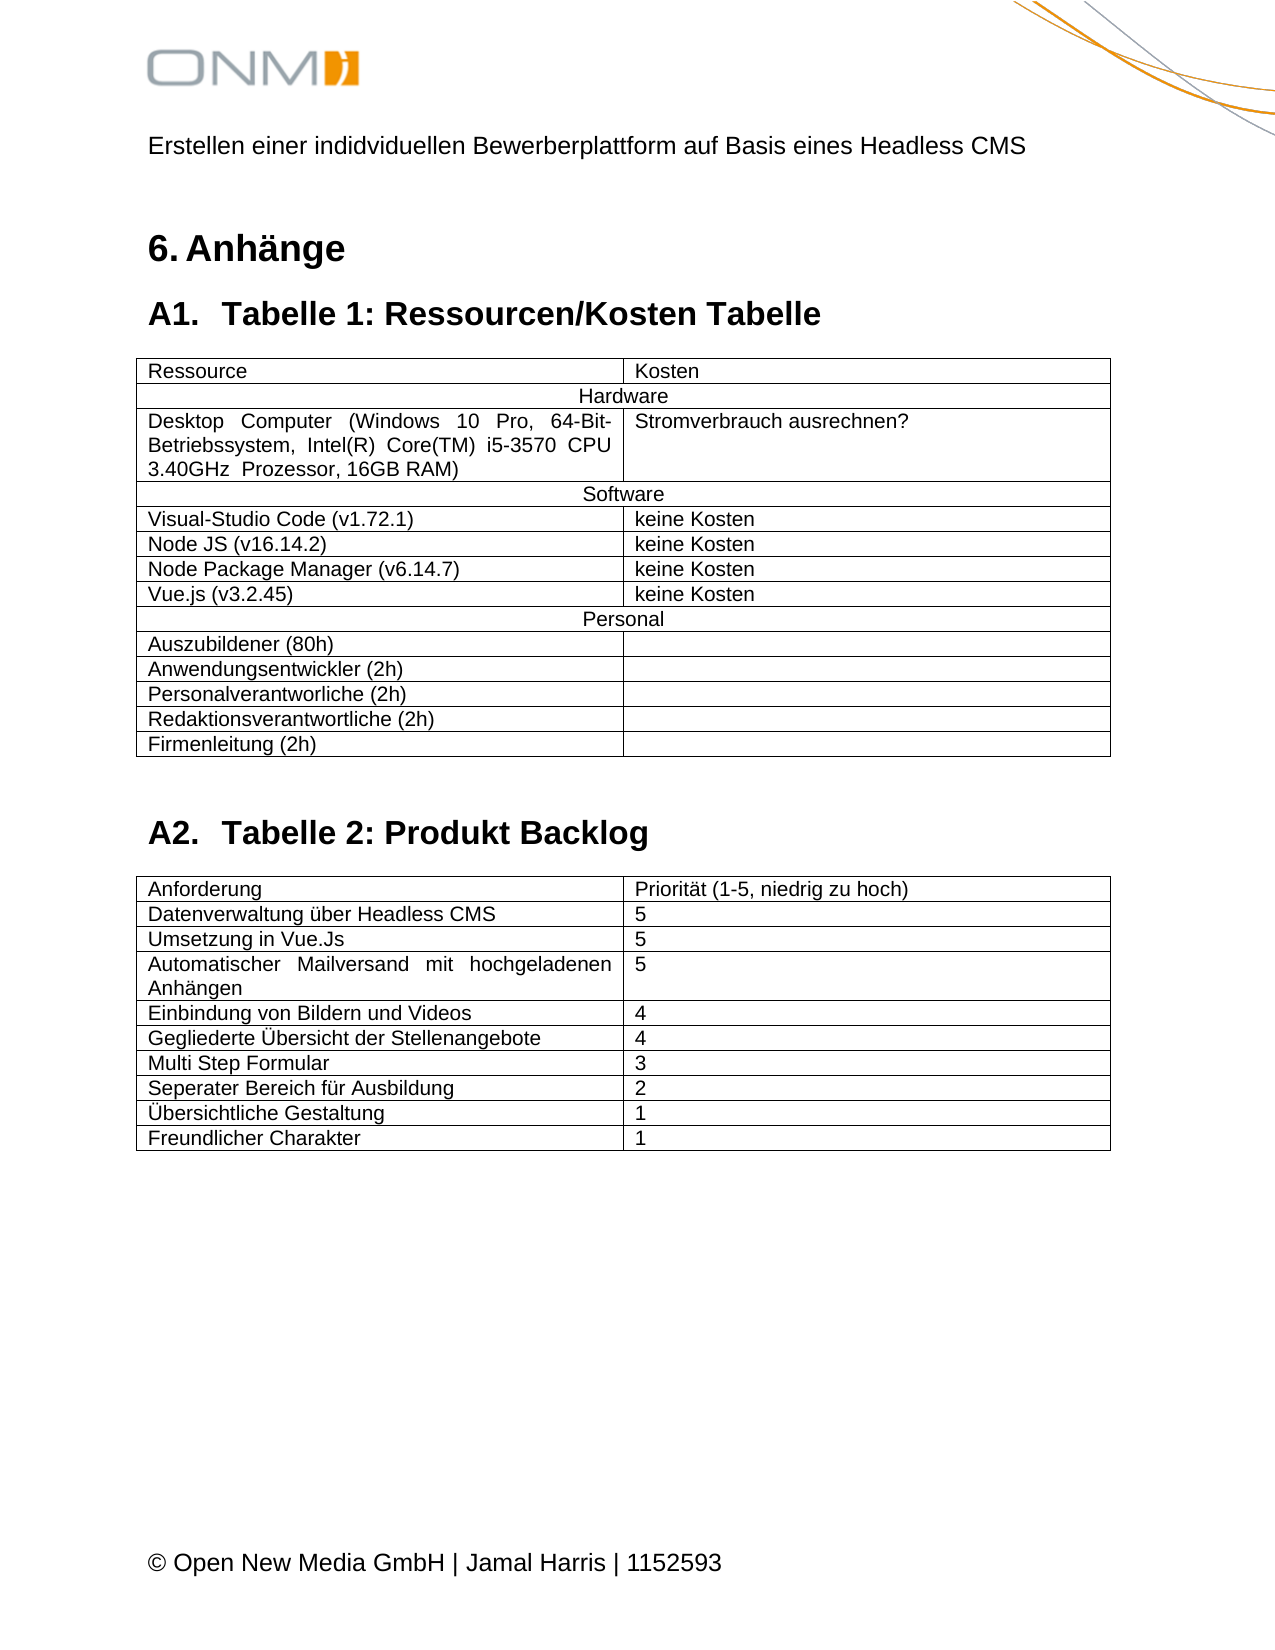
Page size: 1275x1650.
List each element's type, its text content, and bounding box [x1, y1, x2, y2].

table_cell 3 [624, 1051, 1110, 1075]
table_cell Stromverbrauch ausrechnen? [624, 409, 1110, 481]
table_cell [624, 682, 1110, 706]
table_cell Node JS (v16.14.2) [137, 532, 623, 556]
table_cell Freundlicher Charakter [137, 1126, 623, 1150]
table_cell Einbindung von Bildern und Videos [137, 1001, 623, 1025]
table_cell 4 [624, 1026, 1110, 1050]
table_cell 5 [624, 902, 1110, 926]
table_cell [624, 657, 1110, 681]
table_cell Personal [137, 607, 1110, 631]
table_cell keine Kosten [624, 582, 1110, 606]
table_cell keine Kosten [624, 507, 1110, 531]
table_cell Personalverantworliche (2h) [137, 682, 623, 706]
picture [1000, 1, 1275, 147]
table_cell Anwendungsentwickler (2h) [137, 657, 623, 681]
table_cell keine Kosten [624, 557, 1110, 581]
text Tabelle 2: Produkt Backlog [148, 813, 1127, 851]
picture [116, 0, 413, 104]
text Tabelle 1: Ressourcen/Kosten Tabelle [148, 294, 1127, 333]
table_header Ressource [137, 359, 623, 383]
table_cell [624, 732, 1110, 756]
table_cell Firmenleitung (2h) [137, 732, 623, 756]
table_cell 5 [624, 927, 1110, 951]
table_cell Redaktionsverantwortliche (2h) [137, 707, 623, 731]
subtitle Anhänge [148, 226, 1127, 269]
table_cell 4 [624, 1001, 1110, 1025]
table_cell Automatischer Mailversand mit hochgeladenen Anhängen [137, 952, 623, 1000]
table_header Kosten [624, 359, 1110, 383]
table_cell 1 [624, 1101, 1110, 1125]
table_header Anforderung [137, 877, 623, 901]
table_cell Auszubildener (80h) [137, 632, 623, 656]
table_cell Gegliederte Übersicht der Stellenangebote [137, 1026, 623, 1050]
table_cell Übersichtliche Gestaltung [137, 1101, 623, 1125]
table_cell [624, 707, 1110, 731]
table_cell Software [137, 482, 1110, 506]
table_cell Seperater Bereich für Ausbildung [137, 1076, 623, 1100]
table_cell [624, 632, 1110, 656]
table_cell Datenverwaltung über Headless CMS [137, 902, 623, 926]
table_cell 5 [624, 952, 1110, 1000]
table_cell Visual-Studio Code (v1.72.1) [137, 507, 623, 531]
table_cell Hardware [137, 384, 1110, 408]
table_header Priorität (1-5, niedrig zu hoch) [624, 877, 1110, 901]
table_cell Vue.js (v3.2.45) [137, 582, 623, 606]
table_cell Node Package Manager (v6.14.7) [137, 557, 623, 581]
table_cell 2 [624, 1076, 1110, 1100]
table_cell keine Kosten [624, 532, 1110, 556]
table_cell Multi Step Formular [137, 1051, 623, 1075]
table_cell 1 [624, 1126, 1110, 1150]
table_cell Umsetzung in Vue.Js [137, 927, 623, 951]
table_cell Desktop Computer (Windows 10 Pro, 64-Bit-Betriebssystem, Intel(R) Core(TM) i5-3570 CPU 3.40GHz Prozessor, 16GB RAM) [137, 409, 623, 481]
